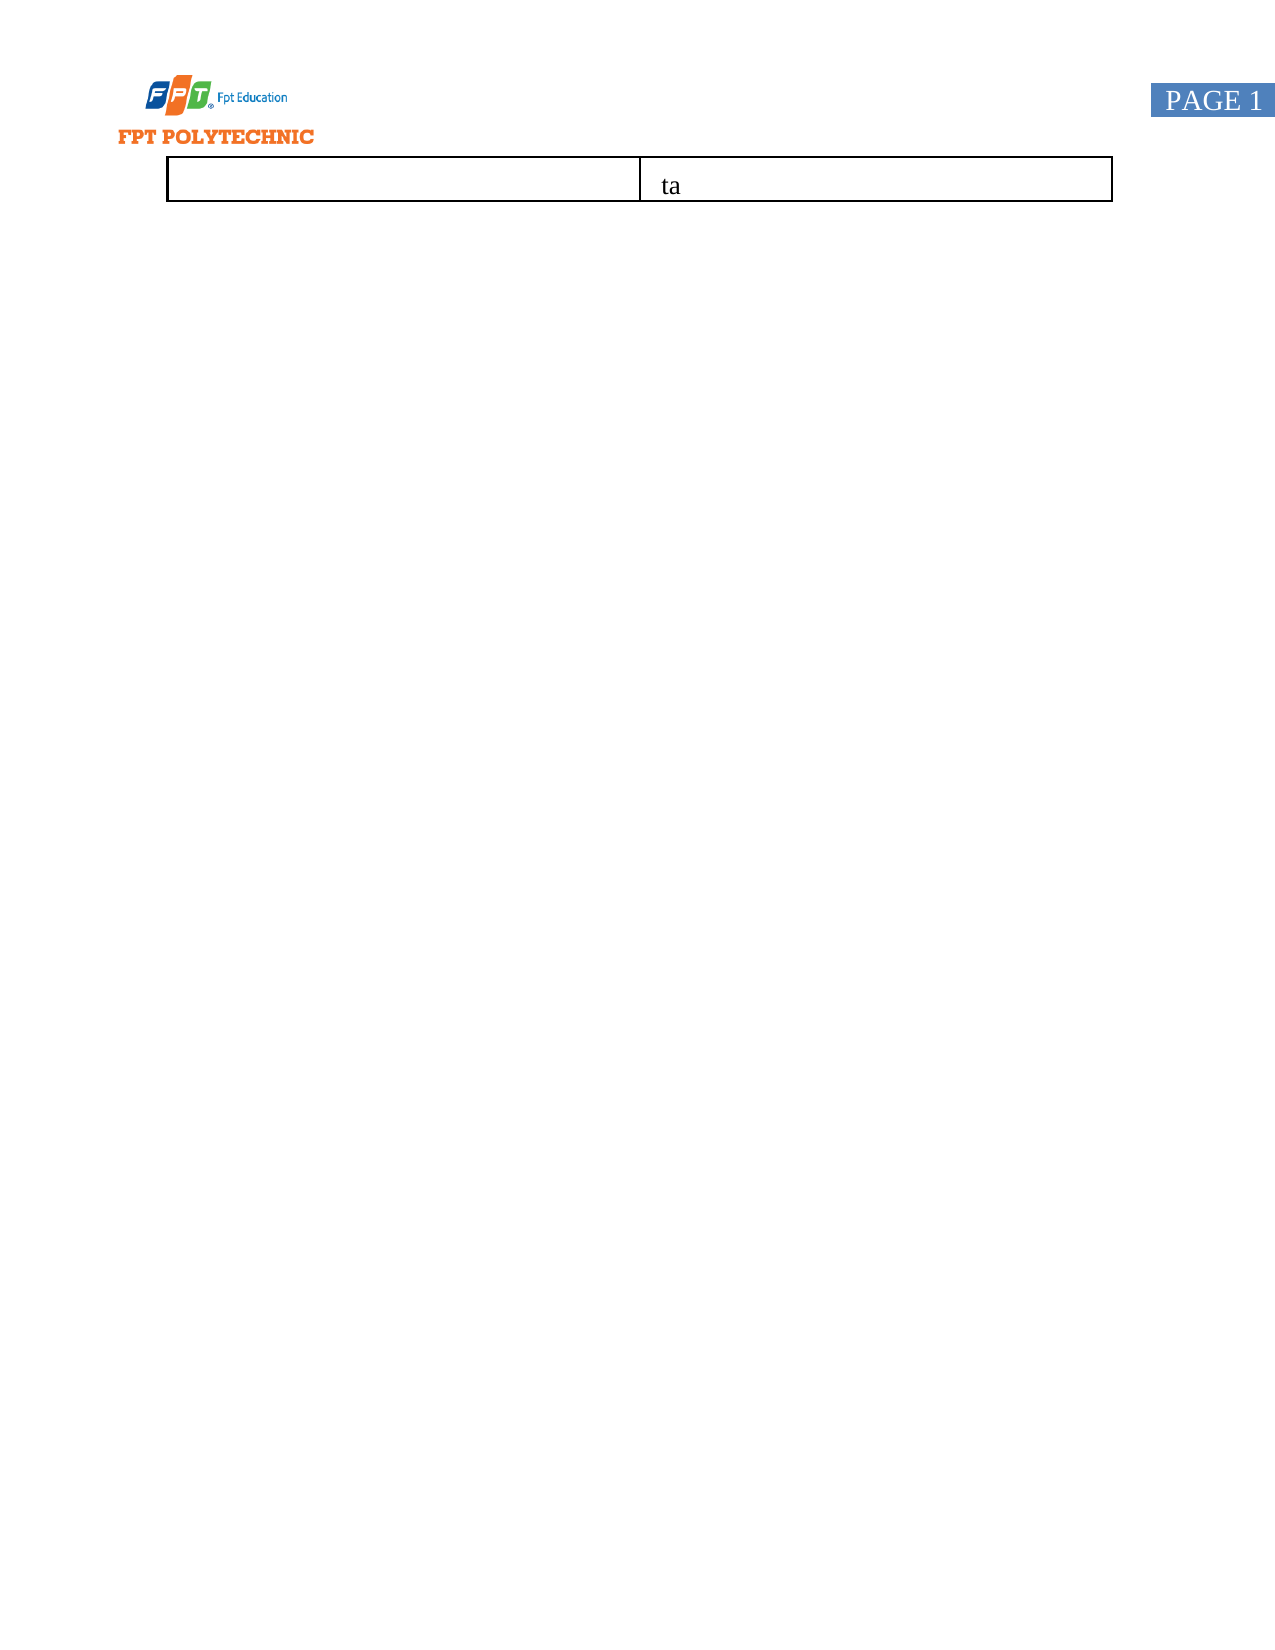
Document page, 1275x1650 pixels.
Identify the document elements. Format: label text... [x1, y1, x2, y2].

table_cell [169, 158, 639, 200]
table_cell - Sau khi mua hàng thành công, chúng ta [641, 158, 1111, 200]
picture [118, 75, 314, 144]
